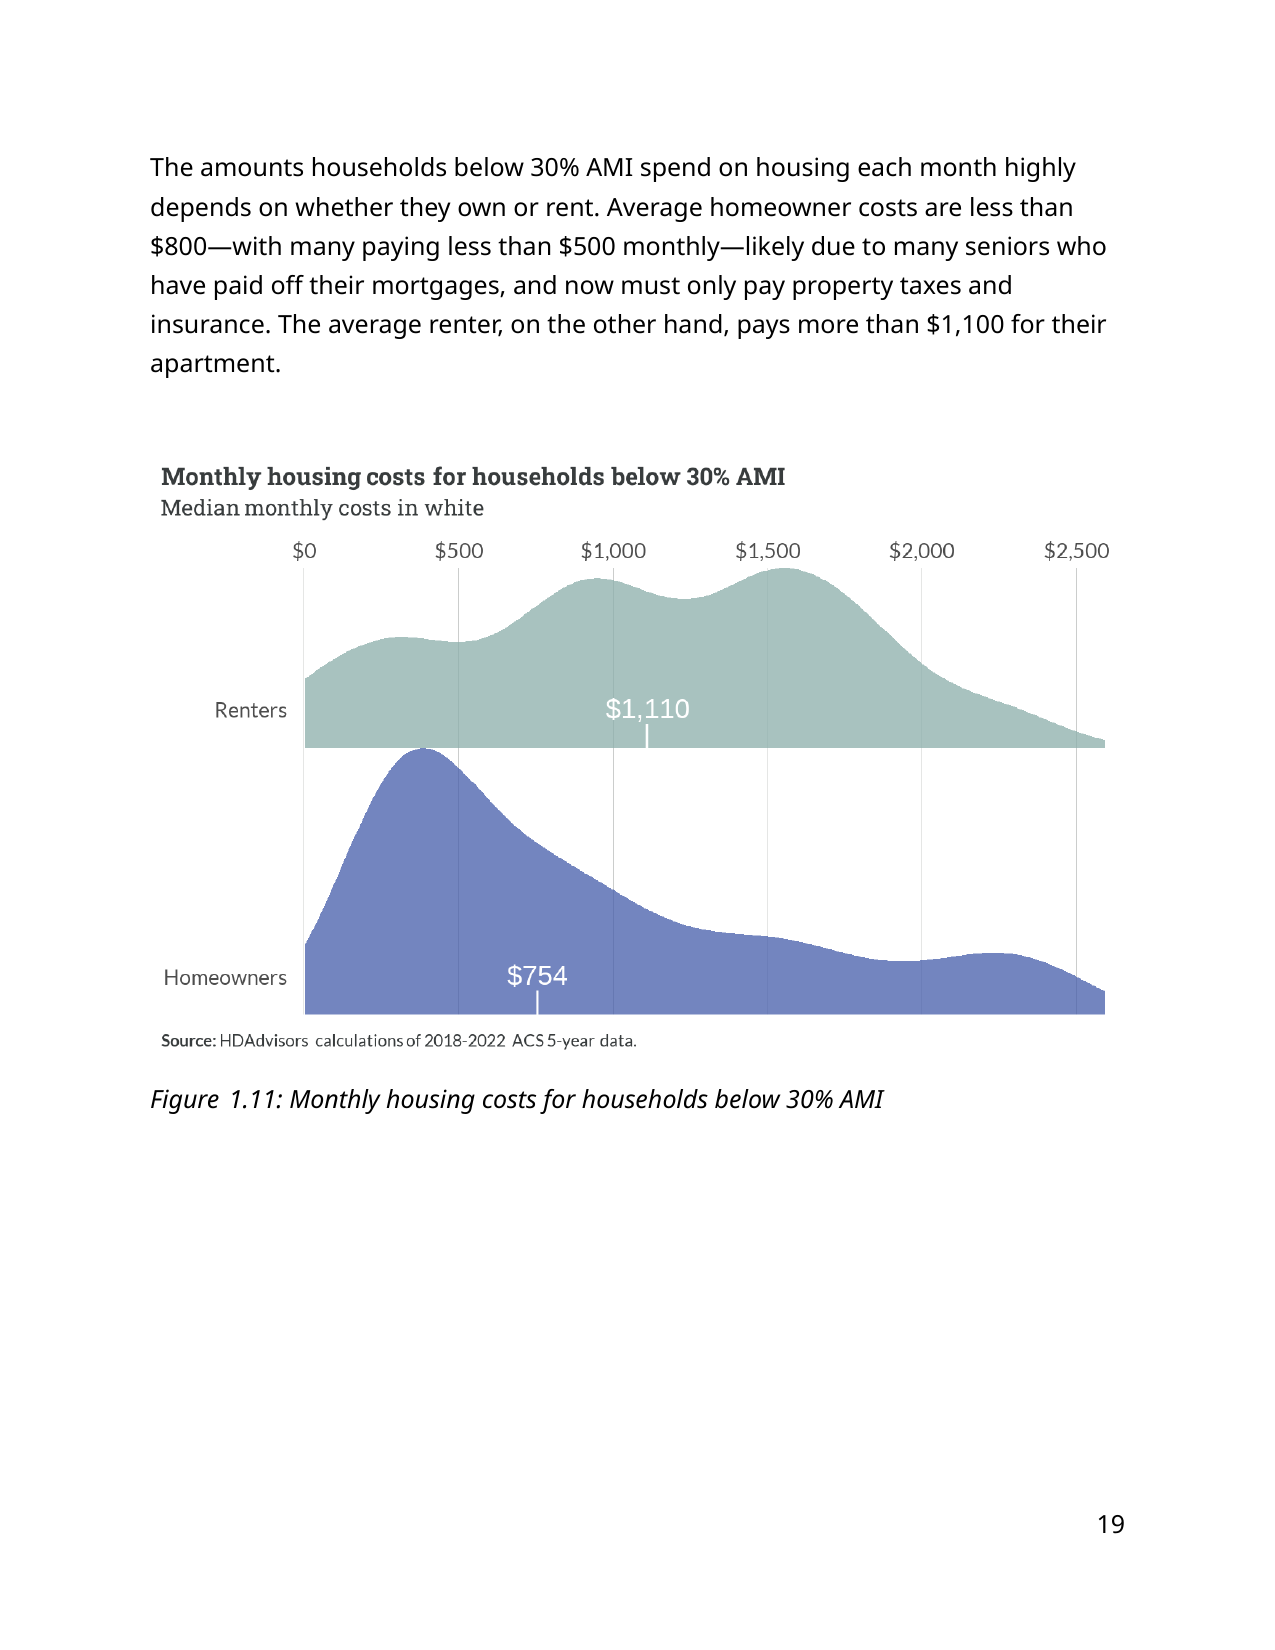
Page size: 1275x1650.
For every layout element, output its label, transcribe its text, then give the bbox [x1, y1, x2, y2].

picture [150, 457, 1125, 1060]
text The amounts households below 30% AMI spend on housing each month highly depends on whether they own or rent. Average homeowner costs are less than $800—with many paying less than $500 monthly—likely due to many seniors who have paid off their mortgages, and now must only pay property taxes and insurance. The average renter, on the other hand, pays more than $1,100 for their apartment. [150, 150, 1125, 380]
text Figure 1.11: Monthly housing costs for households below 30% AMI [150, 1081, 1125, 1115]
